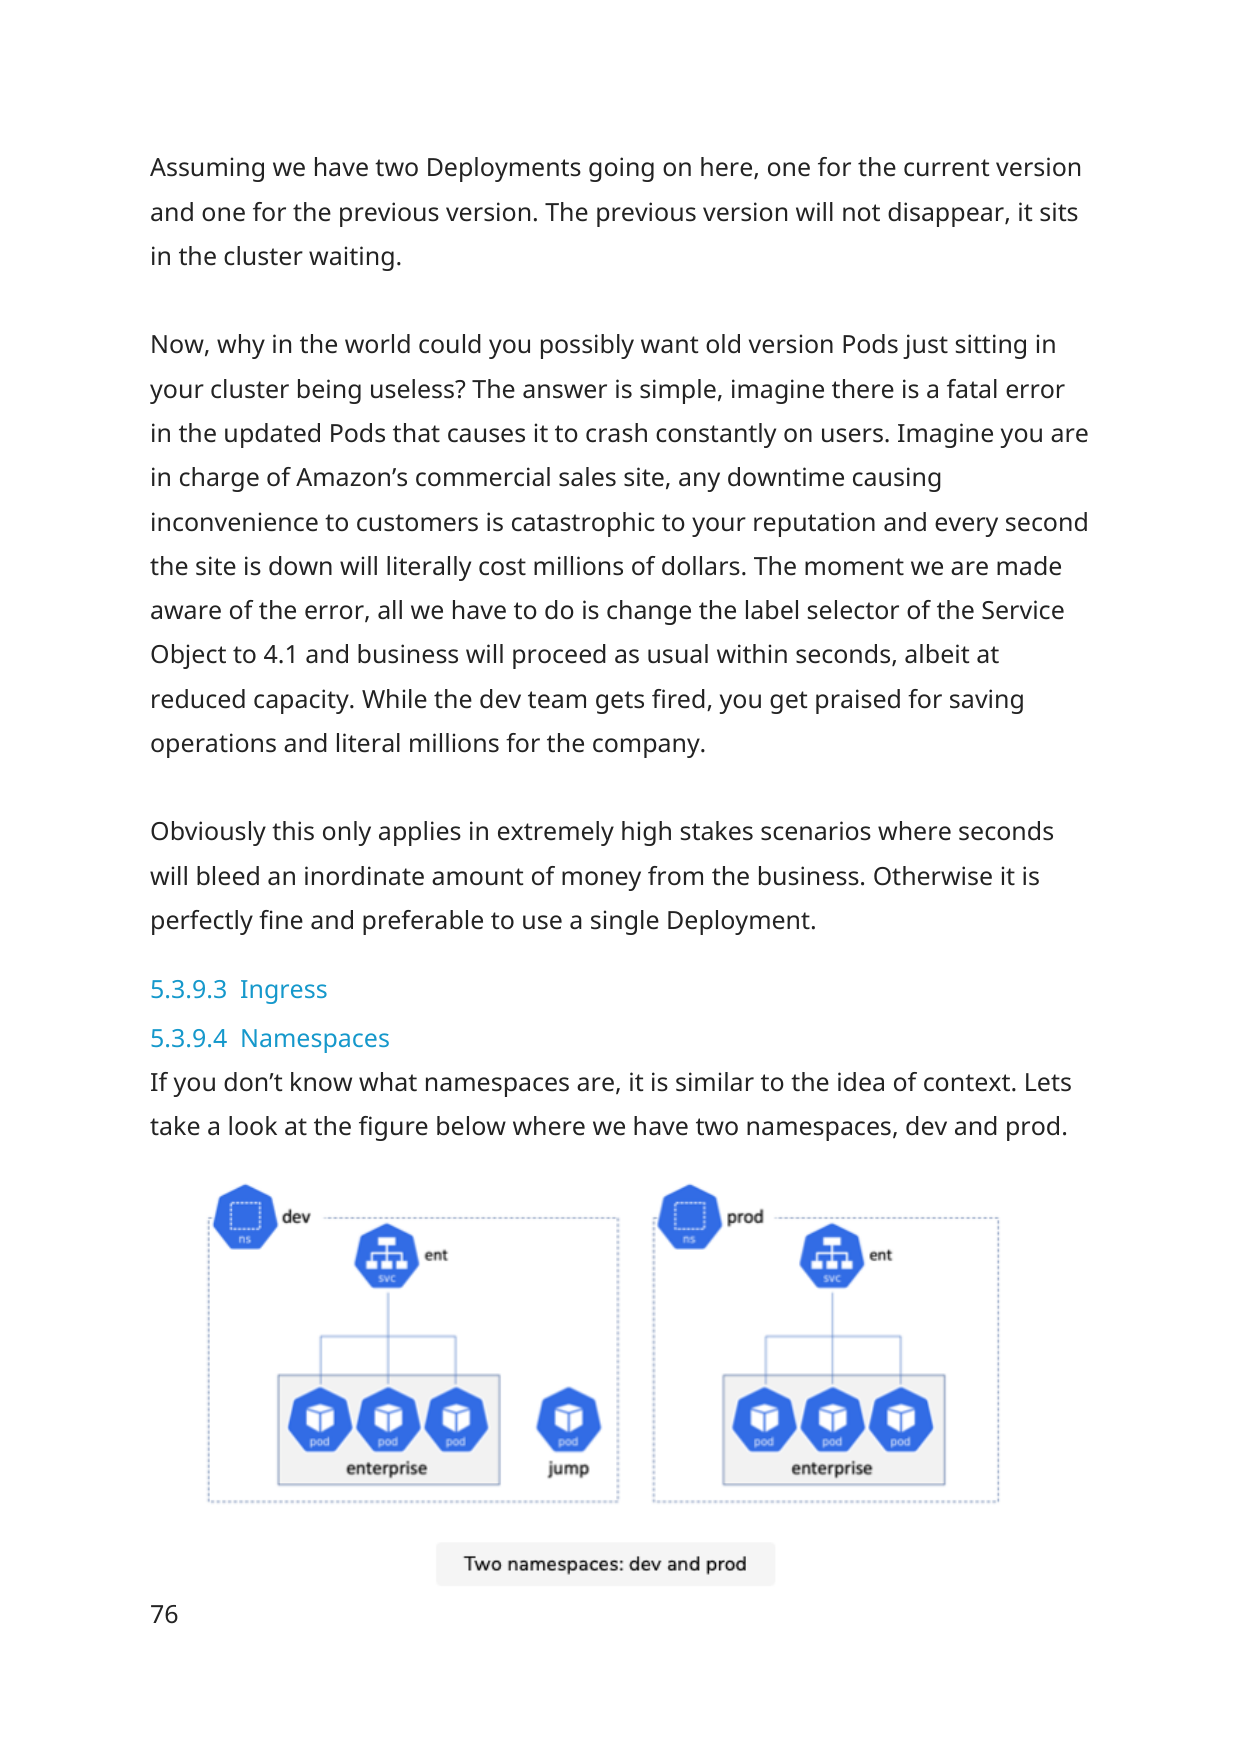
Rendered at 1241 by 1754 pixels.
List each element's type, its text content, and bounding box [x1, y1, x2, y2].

subtitle Ingress [150, 972, 1090, 1006]
text If you don’t know what namespaces are, it is similar to the idea of context. Lets take a look at the figure below where we have two namespaces, dev and prod. [150, 1064, 1090, 1143]
list Now, why in the world could you possibly want old version Pods just sitting in your cluster being useless? The answer is simple, imagine there is a fatal error in the updated Pods that causes it to crash constantly on users. Imagine you are in charge of Amazon’s commercial sales site, any downtime causing inconvenience to customers is catastrophic to your reputation and every second the site is down will literally cost millions of dollars. The moment we are made aware of the error, all we have to do is change the label selector of the Service Object to 4.1 and business will proceed as usual within seconds, albeit at reduced capacity. While the dev team gets fired, you get praised for saving operations and literal millions for the company. [150, 327, 1090, 759]
subtitle Namespaces [150, 1020, 1090, 1054]
list Obviously this only applies in extremely high stakes scenarios where seconds will bleed an inordinate amount of money from the business. Otherwise it is perfectly fine and preferable to use a single Deployment. [150, 814, 1090, 937]
picture [169, 1157, 1038, 1592]
list Assuming we have two Deployments going on here, one for the current version and one for the previous version. The previous version will not disappear, it sits in the cluster waiting. [150, 150, 1090, 273]
